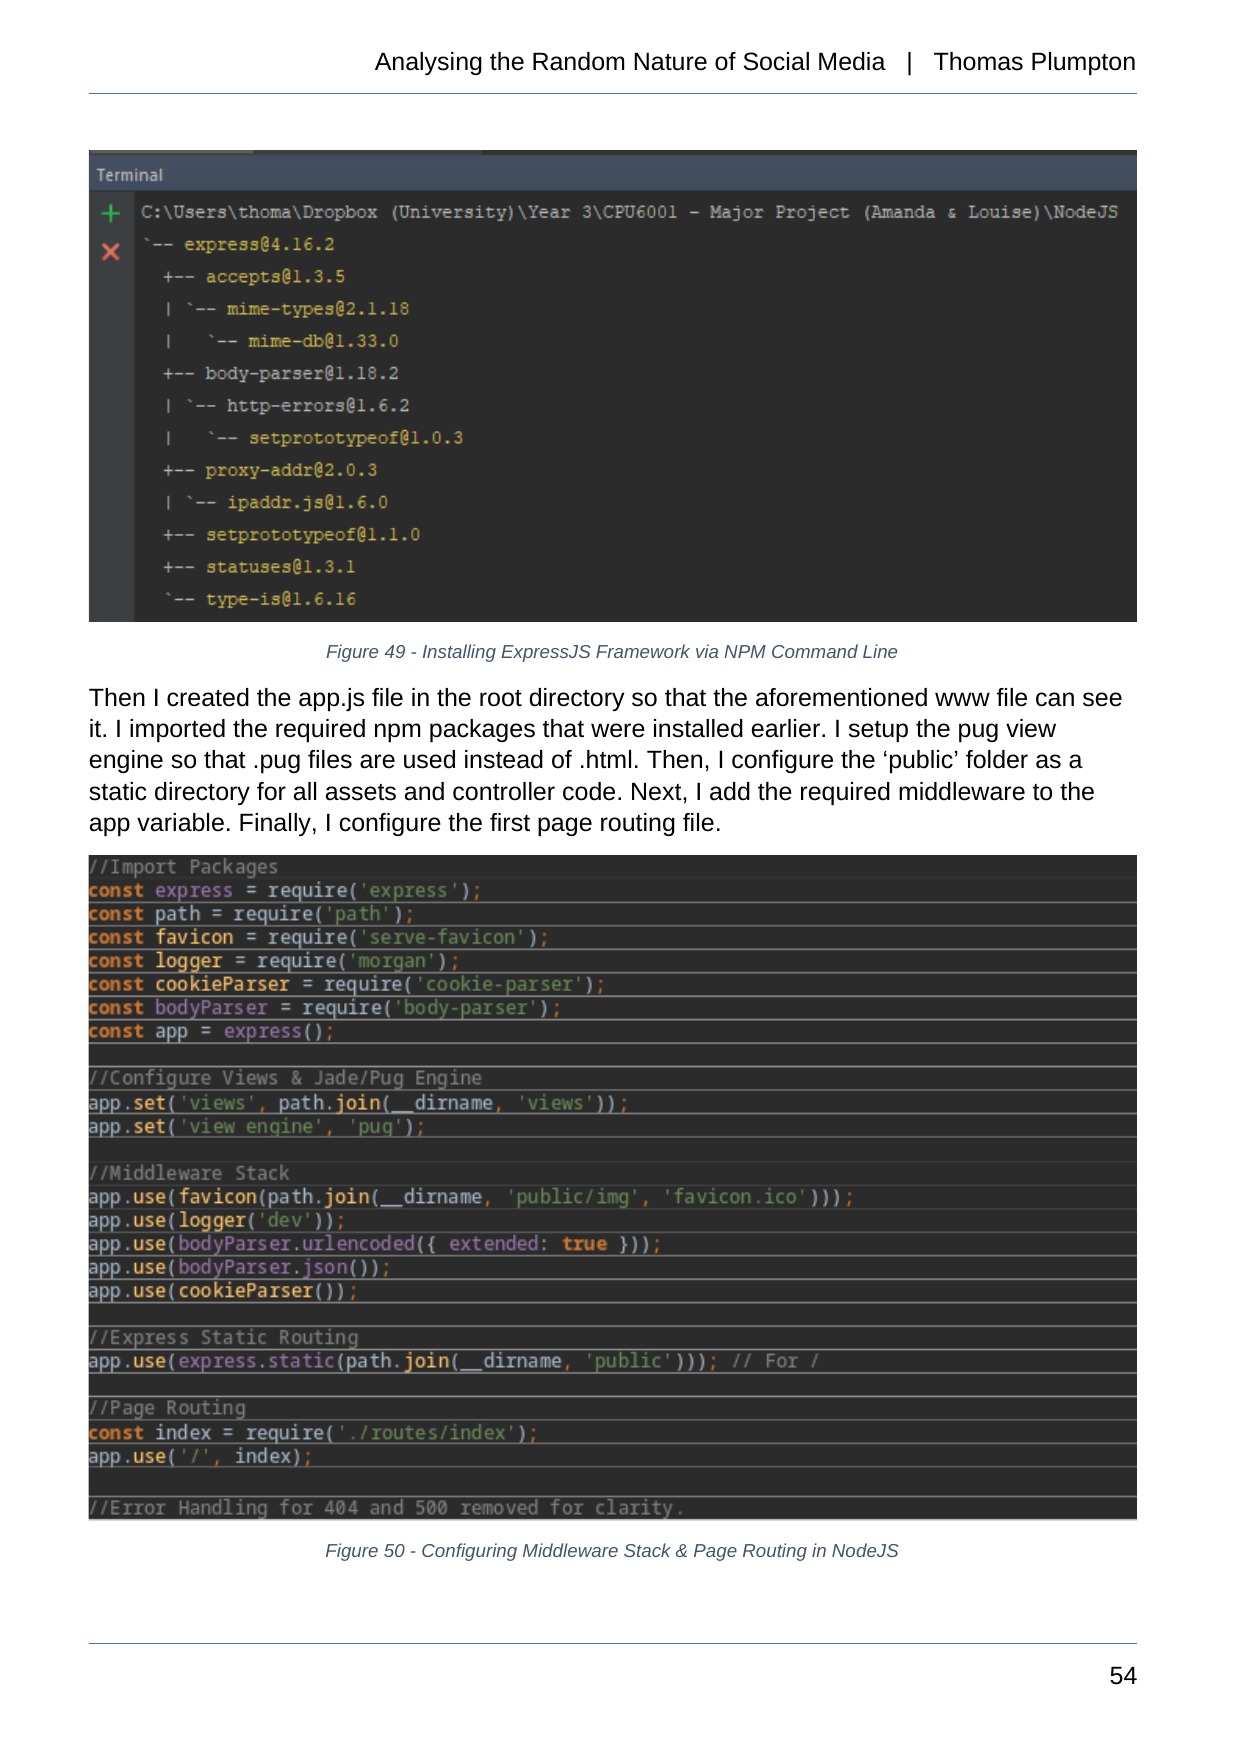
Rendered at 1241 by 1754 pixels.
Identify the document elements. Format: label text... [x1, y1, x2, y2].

picture [88, 150, 1137, 622]
text Then I created the app.js file in the root directory so that the aforementioned www file can see it. I imported the required npm packages that were installed earlier. I setup the pug view engine so that .pug files are used instead of .html. Then, I configure the ‘public’ folder as a static directory for all assets and controller code. Next, I add the required middleware to the app variable. Finally, I configure the first page routing file. [89, 683, 1137, 836]
